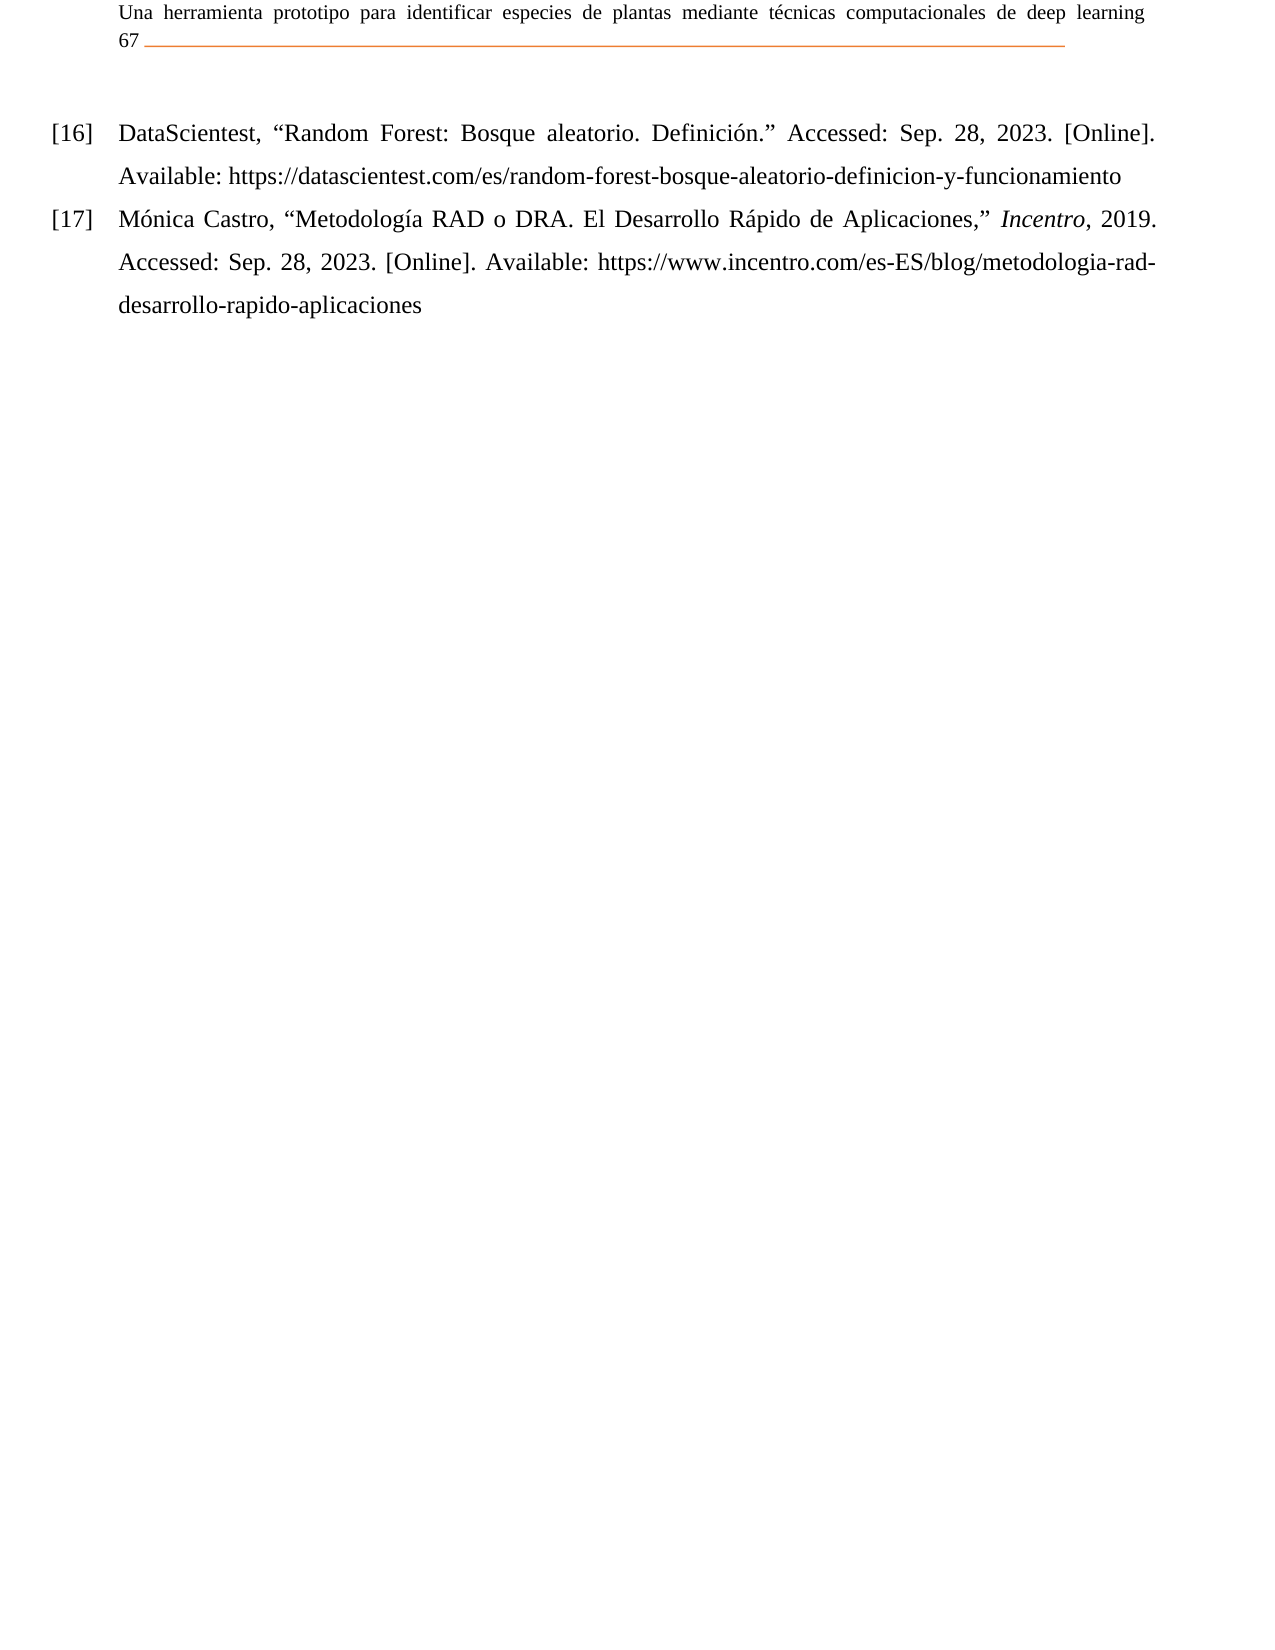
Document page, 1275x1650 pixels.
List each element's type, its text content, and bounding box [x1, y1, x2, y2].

text [17] Mónica Castro, “Metodología RAD o DRA. El Desarrollo Rápido de Aplicaciones,” Incentro, 2019. Accessed: Sep. 28, 2023. [Online]. Available: https://www.incentro.com/es-ES/blog/metodologia-rad-desarrollo-rapido-aplicaciones [51, 204, 1157, 319]
text [16] DataScientest, “Random Forest: Bosque aleatorio. Definición.” Accessed: Sep. 28, 2023. [Online]. Available: https://datascientest.com/es/random-forest-bosque-aleatorio-definicion-y-funcionamiento [51, 118, 1157, 190]
